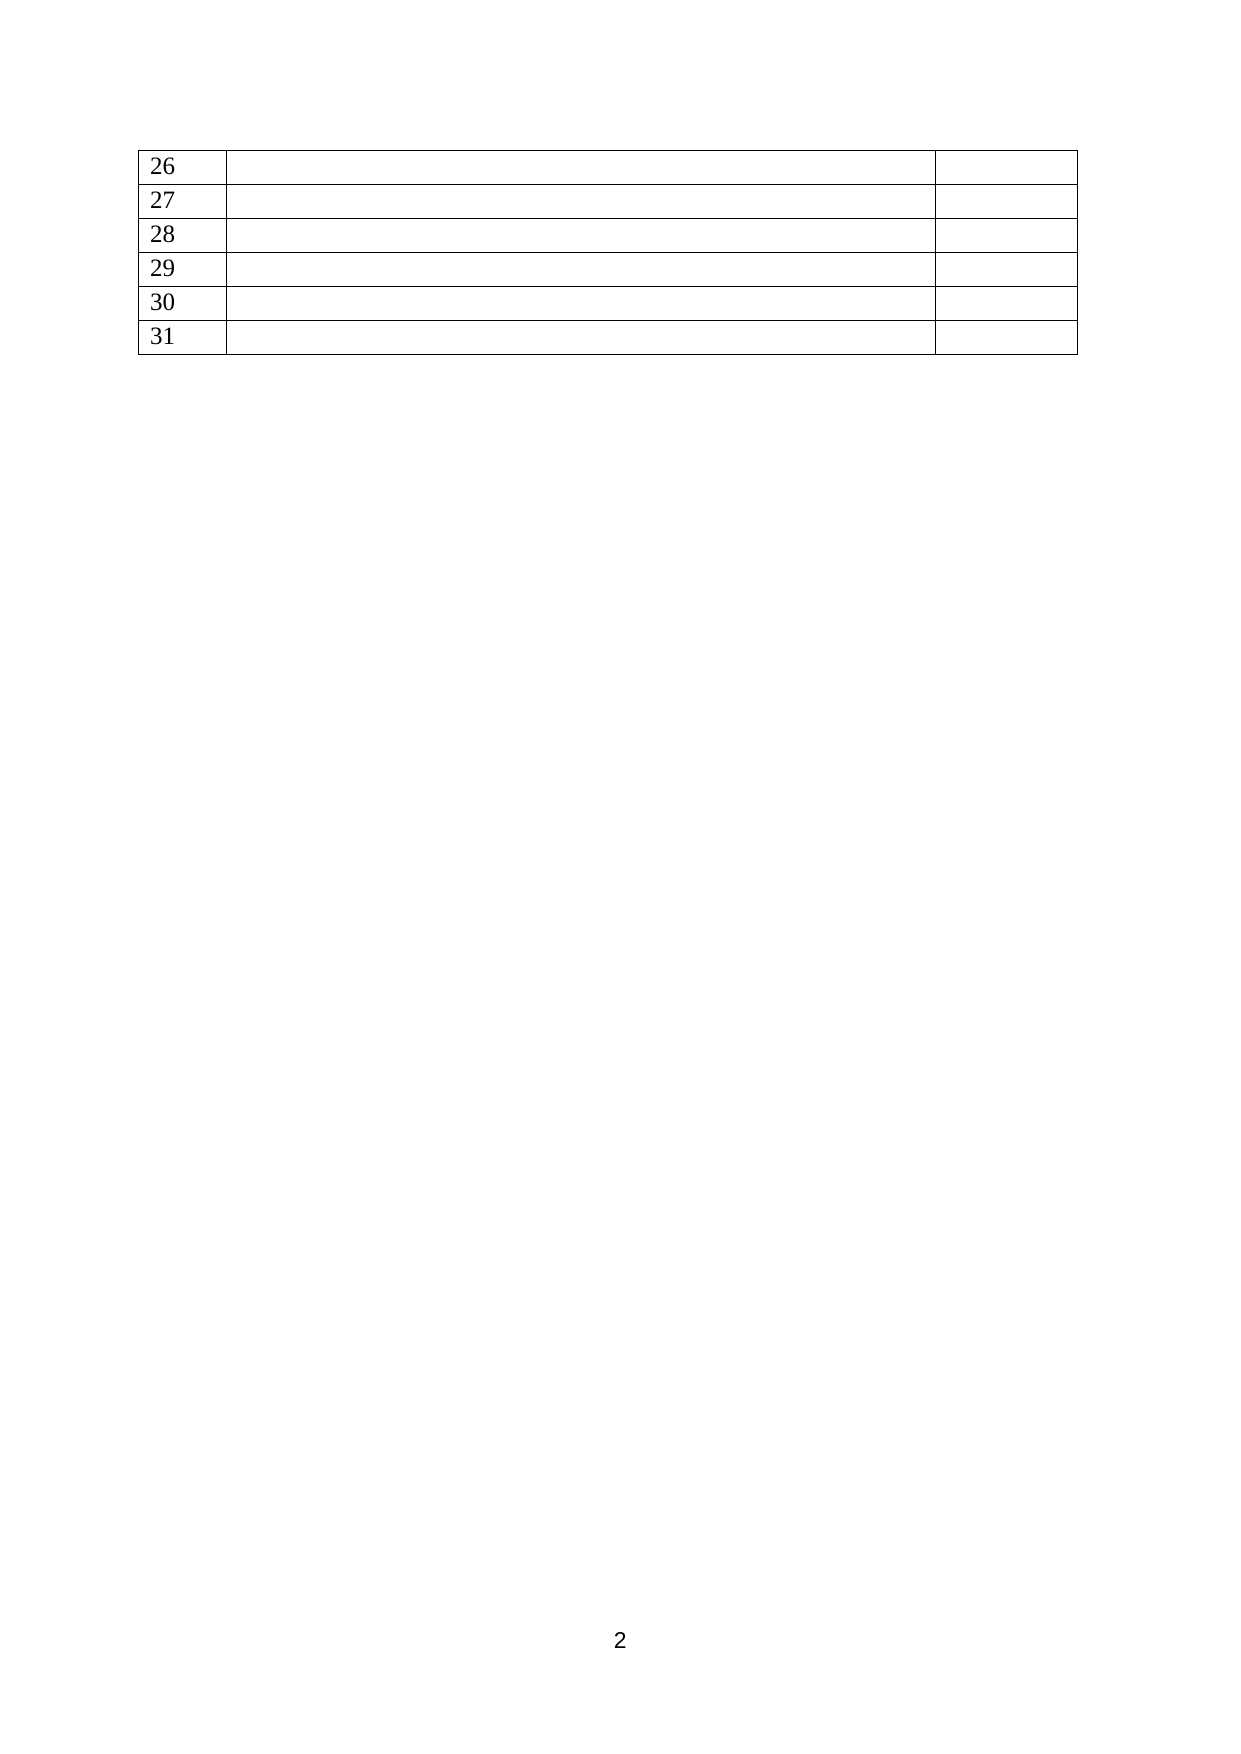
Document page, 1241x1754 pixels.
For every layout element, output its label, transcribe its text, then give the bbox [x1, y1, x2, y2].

table_cell 27 [139, 185, 226, 218]
table_cell 29 [139, 253, 226, 286]
table_cell [936, 185, 1077, 218]
table_cell [936, 219, 1077, 252]
table_cell [227, 321, 935, 354]
table_cell [227, 253, 935, 286]
table_cell [227, 287, 935, 320]
table_cell 28 [139, 219, 226, 252]
table_cell [936, 151, 1077, 184]
table_cell [227, 185, 935, 218]
table_cell 30 [139, 287, 226, 320]
table_cell [936, 321, 1077, 354]
table_cell [936, 287, 1077, 320]
table_cell 26 [139, 151, 226, 184]
table_cell [936, 253, 1077, 286]
table_cell [227, 151, 935, 184]
table_cell 31 [139, 321, 226, 354]
table_cell [227, 219, 935, 252]
